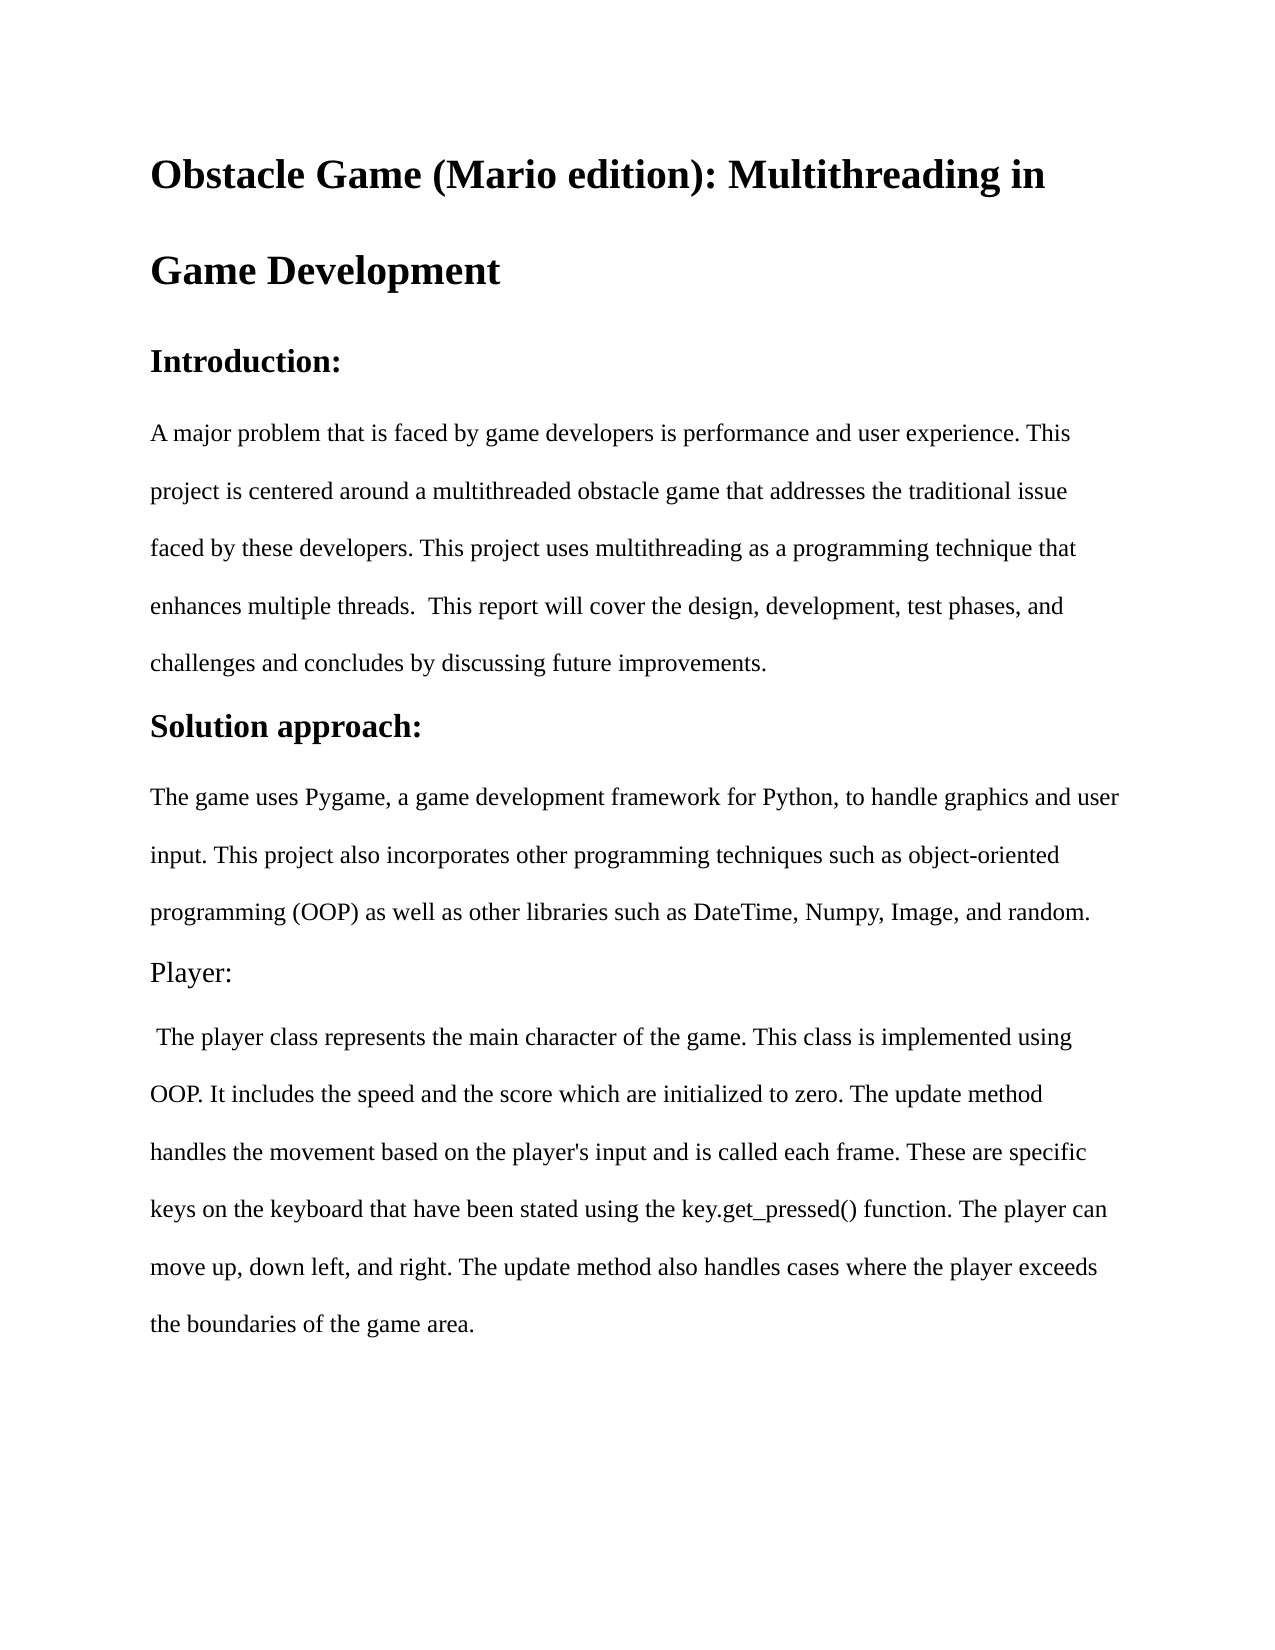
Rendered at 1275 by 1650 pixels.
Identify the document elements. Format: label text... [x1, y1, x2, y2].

text Introduction: [150, 342, 1125, 380]
text Obstacle Game (Mario edition): Multithreading in Game Development [150, 150, 1125, 294]
text A major problem that is faced by game developers is performance and user experience. This project is centered around a multithreaded obstacle game that addresses the traditional issue faced by these developers. This project uses multithreading as a programming technique that enhances multiple threads. This report will cover the design, development, test phases, and challenges and concludes by discussing future improvements. [150, 418, 1125, 677]
text Player: [150, 955, 1125, 988]
text The player class represents the main character of the game. This class is implemented using OOP. It includes the speed and the score which are initialized to zero. The update method handles the movement based on the player's input and is called each frame. These are specific keys on the keyboard that have been stated using the key.get_pressed() function. The player can move up, down left, and right. The update method also handles cases where the player exceeds the boundaries of the game area. [150, 1022, 1125, 1338]
text The game uses Pygame, a game development framework for Python, to handle graphics and user input. This project also incorporates other programming techniques such as object-oriented programming (OOP) as well as other libraries such as DateTime, Numpy, Image, and random. [150, 782, 1125, 926]
text Solution approach: [150, 706, 1125, 744]
